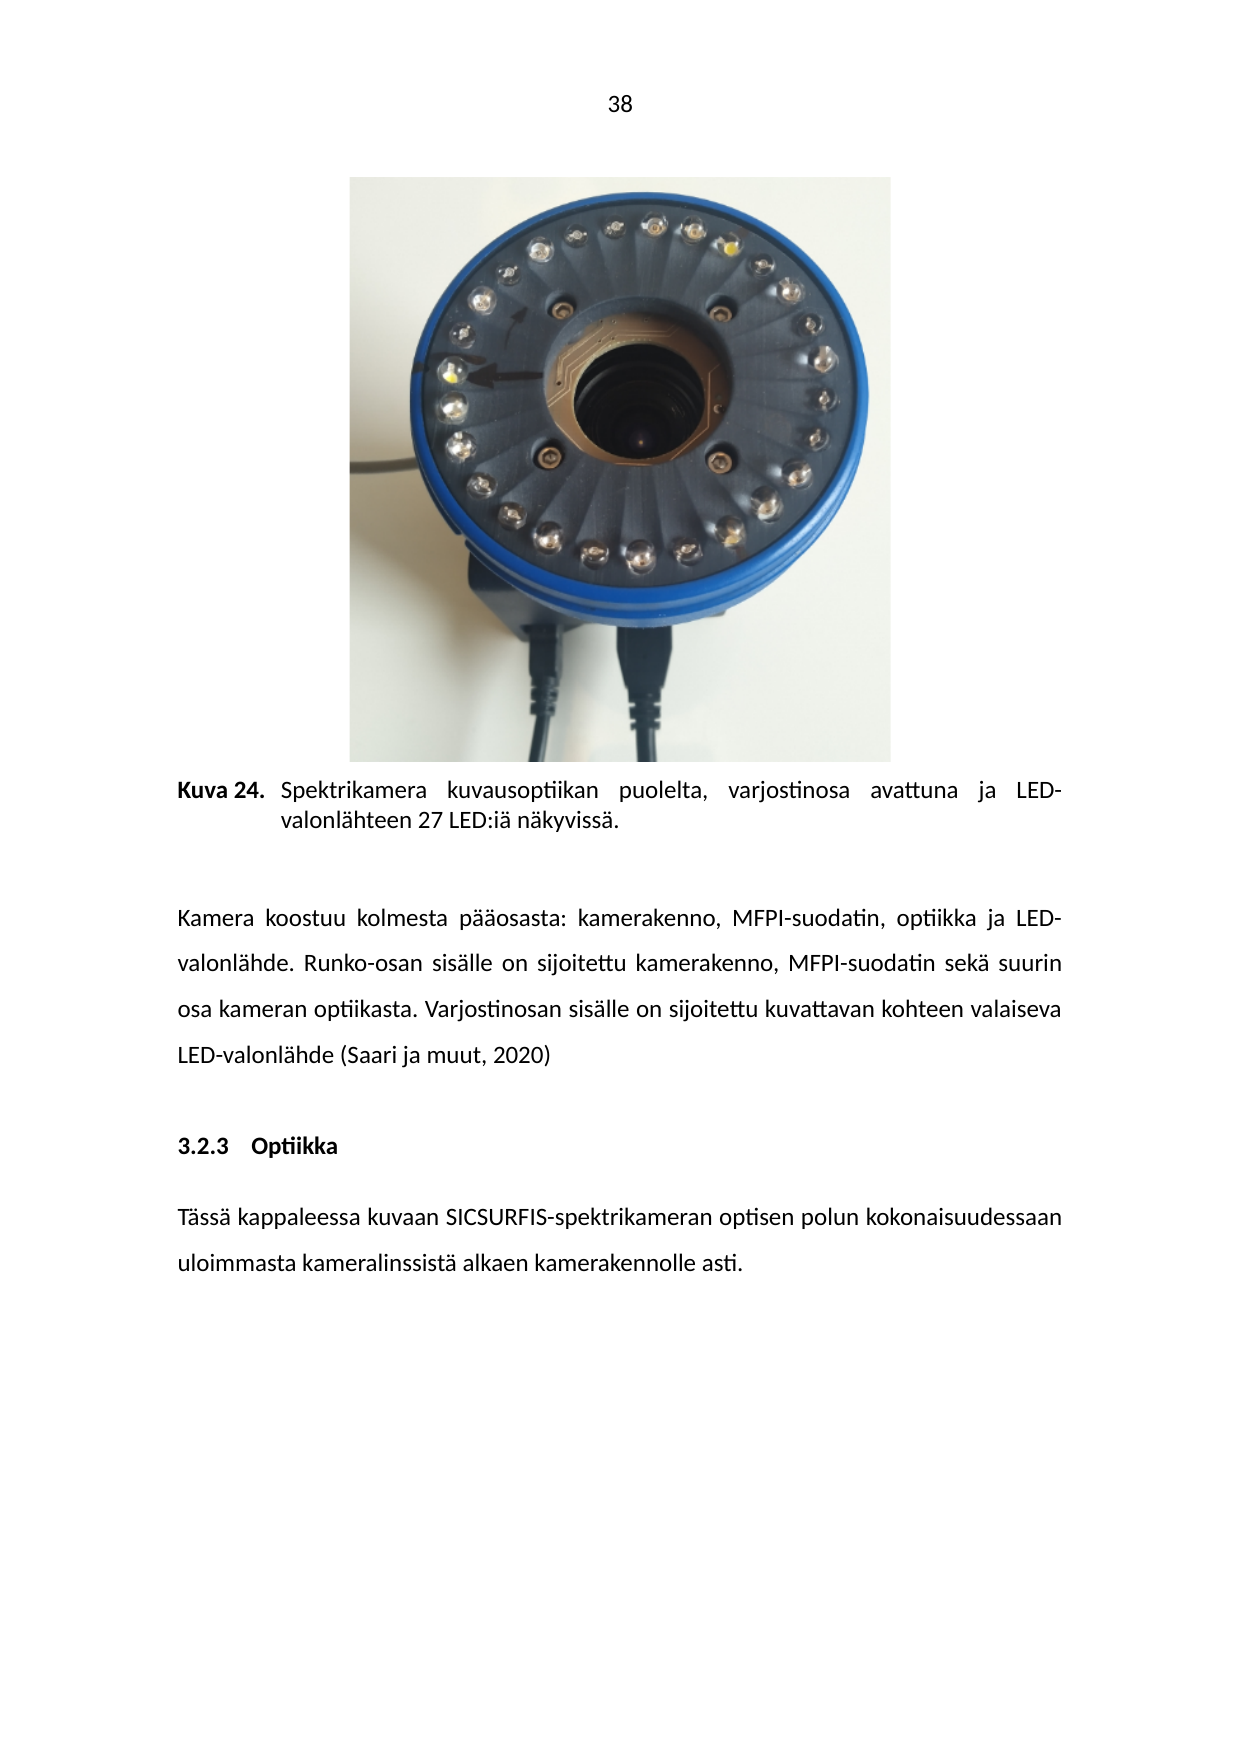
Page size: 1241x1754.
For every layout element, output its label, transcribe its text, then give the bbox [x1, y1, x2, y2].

text Kamera koostuu kolmesta pääosasta: kamerakenno, MFPI-suodatin, optiikka ja LED-valonlähde. Runko-osan sisälle on sijoitettu kamerakenno, MFPI-suodatin sekä suurin osa kameran optiikasta. Varjostinosan sisälle on sijoitettu kuvattavan kohteen valaiseva LED-valonlähde (Saari ja muut, 2020) [177, 902, 1063, 1069]
subtitle Optiikka [177, 1130, 1063, 1161]
text Kuva 24. Spektrikamera kuvausoptiikan puolelta, varjostinosa avattuna ja LED-valonlähteen 27 LED:iä näkyvissä. [177, 774, 1063, 835]
text Tässä kappaleessa kuvaan SICSURFIS-spektrikameran optisen polun kokonaisuudessaan uloimmasta kameralinssistä alkaen kamerakennolle asti. [177, 1201, 1063, 1277]
picture [349, 177, 891, 762]
